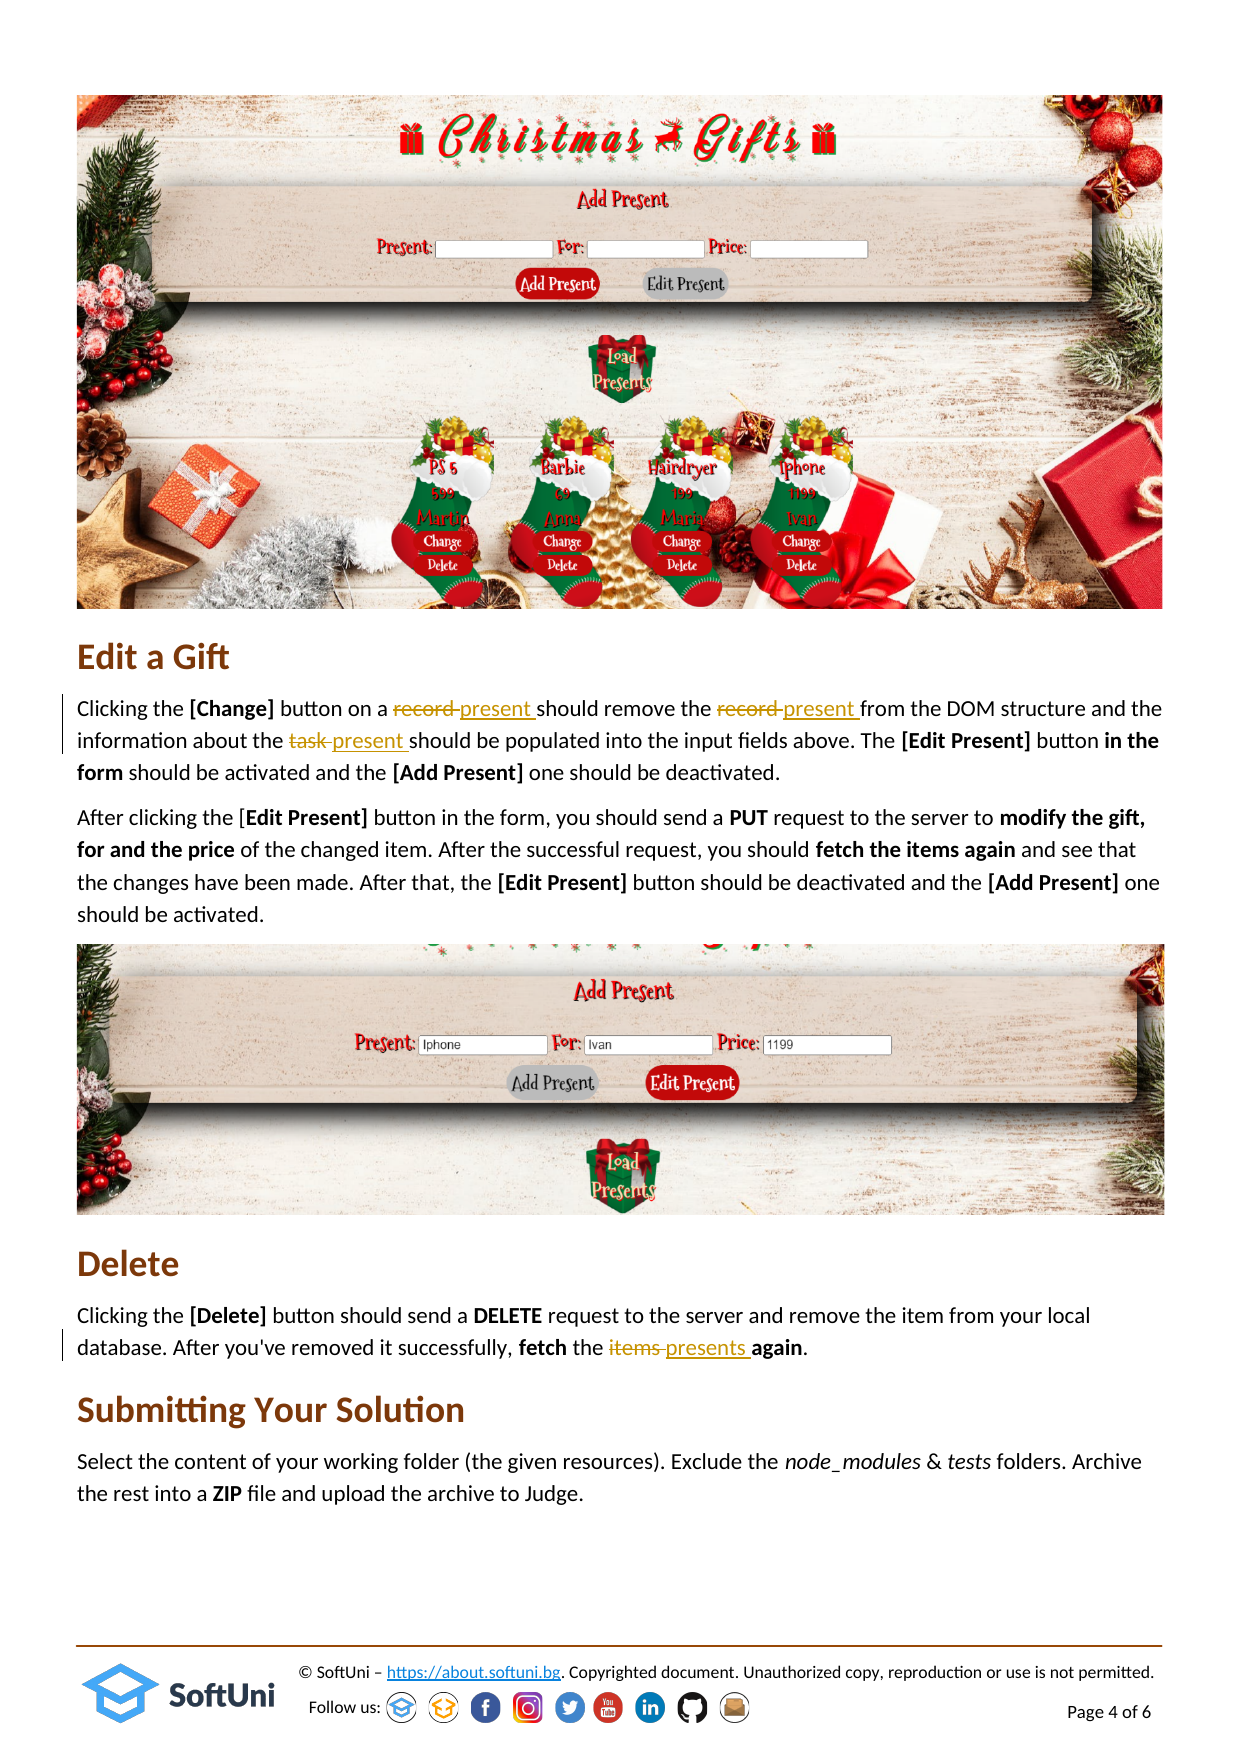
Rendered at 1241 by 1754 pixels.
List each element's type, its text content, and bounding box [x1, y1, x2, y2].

picture [656, 1714, 665, 1723]
subtitle Edit a Gift [77, 633, 1163, 679]
picture [593, 1692, 623, 1723]
text Select the content of your working folder (the given resources). Exclude the node_modules & tests folders. Archive the rest into a ZIP file and upload the archive to Judge. [77, 1447, 1163, 1507]
text Clicking the [Delete] button should send a DELETE request to the server and remove the item from your local database. After you've removed it successfully, fetch the again. [77, 1301, 1163, 1361]
picture [635, 1692, 644, 1701]
picture [635, 1714, 644, 1723]
picture [555, 1692, 585, 1723]
picture [513, 1692, 543, 1723]
subtitle Submitting Your Solution [77, 1386, 1163, 1432]
picture [677, 1692, 708, 1723]
picture [428, 1692, 459, 1723]
picture [719, 1692, 750, 1723]
picture [656, 1692, 665, 1701]
picture [75, 1658, 281, 1729]
subtitle Delete [77, 1240, 1163, 1286]
text After clicking the [Edit Present] button in the form, you should send a PUT request to the server to modify the gift, for and the price of the changed item. After the successful request, you should fetch the items again and see that the changes have been made. After that, the [Edit Present] button should be deactivated and the [Add Present] one should be activated. [77, 803, 1163, 928]
picture [386, 1692, 417, 1723]
picture [76, 95, 1163, 609]
picture [471, 1692, 501, 1723]
picture [76, 944, 1165, 1215]
picture [649, 1705, 658, 1714]
text Clicking the [Change] button on a should remove the from the DOM structure and the information about the should be populated into the input fields above. The [Edit Present] button in the form should be activated and the [Add Present] one should be deactivated. [77, 694, 1163, 787]
